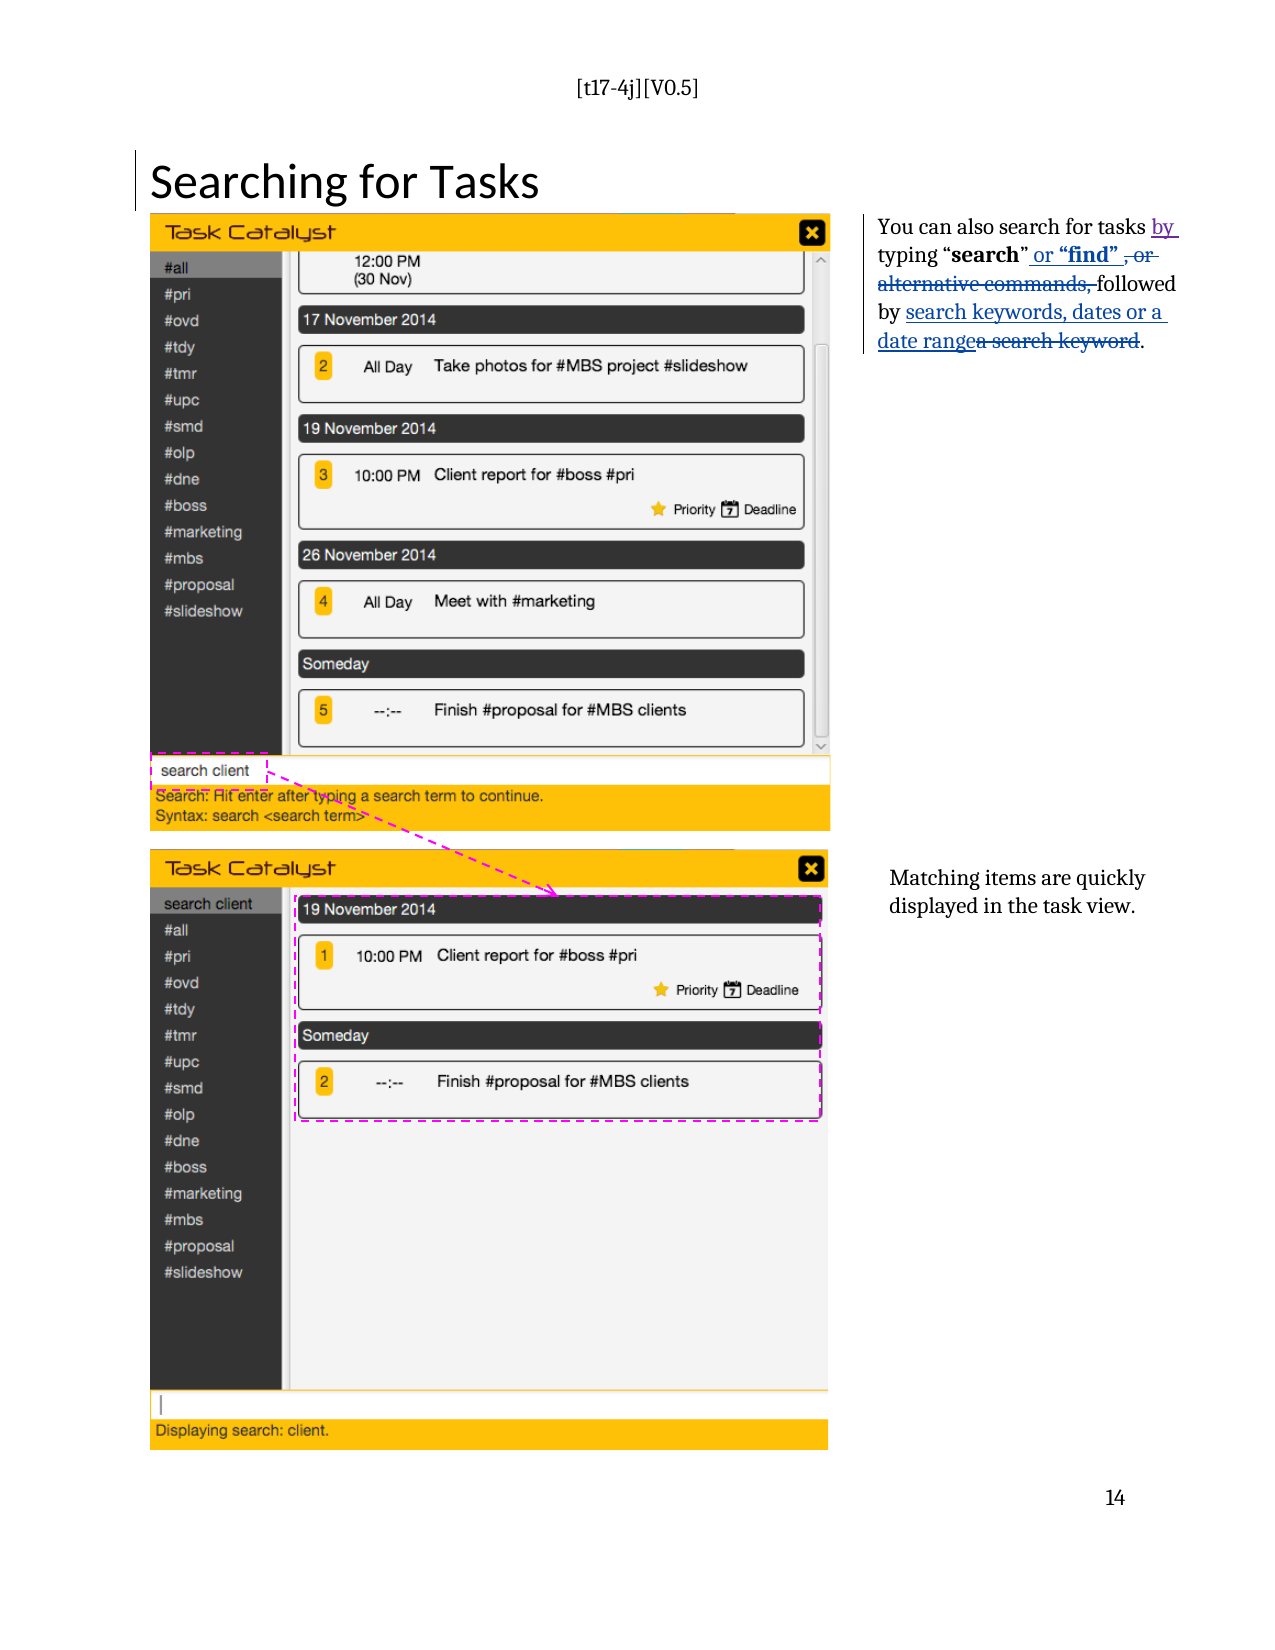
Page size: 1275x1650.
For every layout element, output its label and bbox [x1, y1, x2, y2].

picture [150, 213, 831, 831]
picture [150, 849, 829, 1450]
